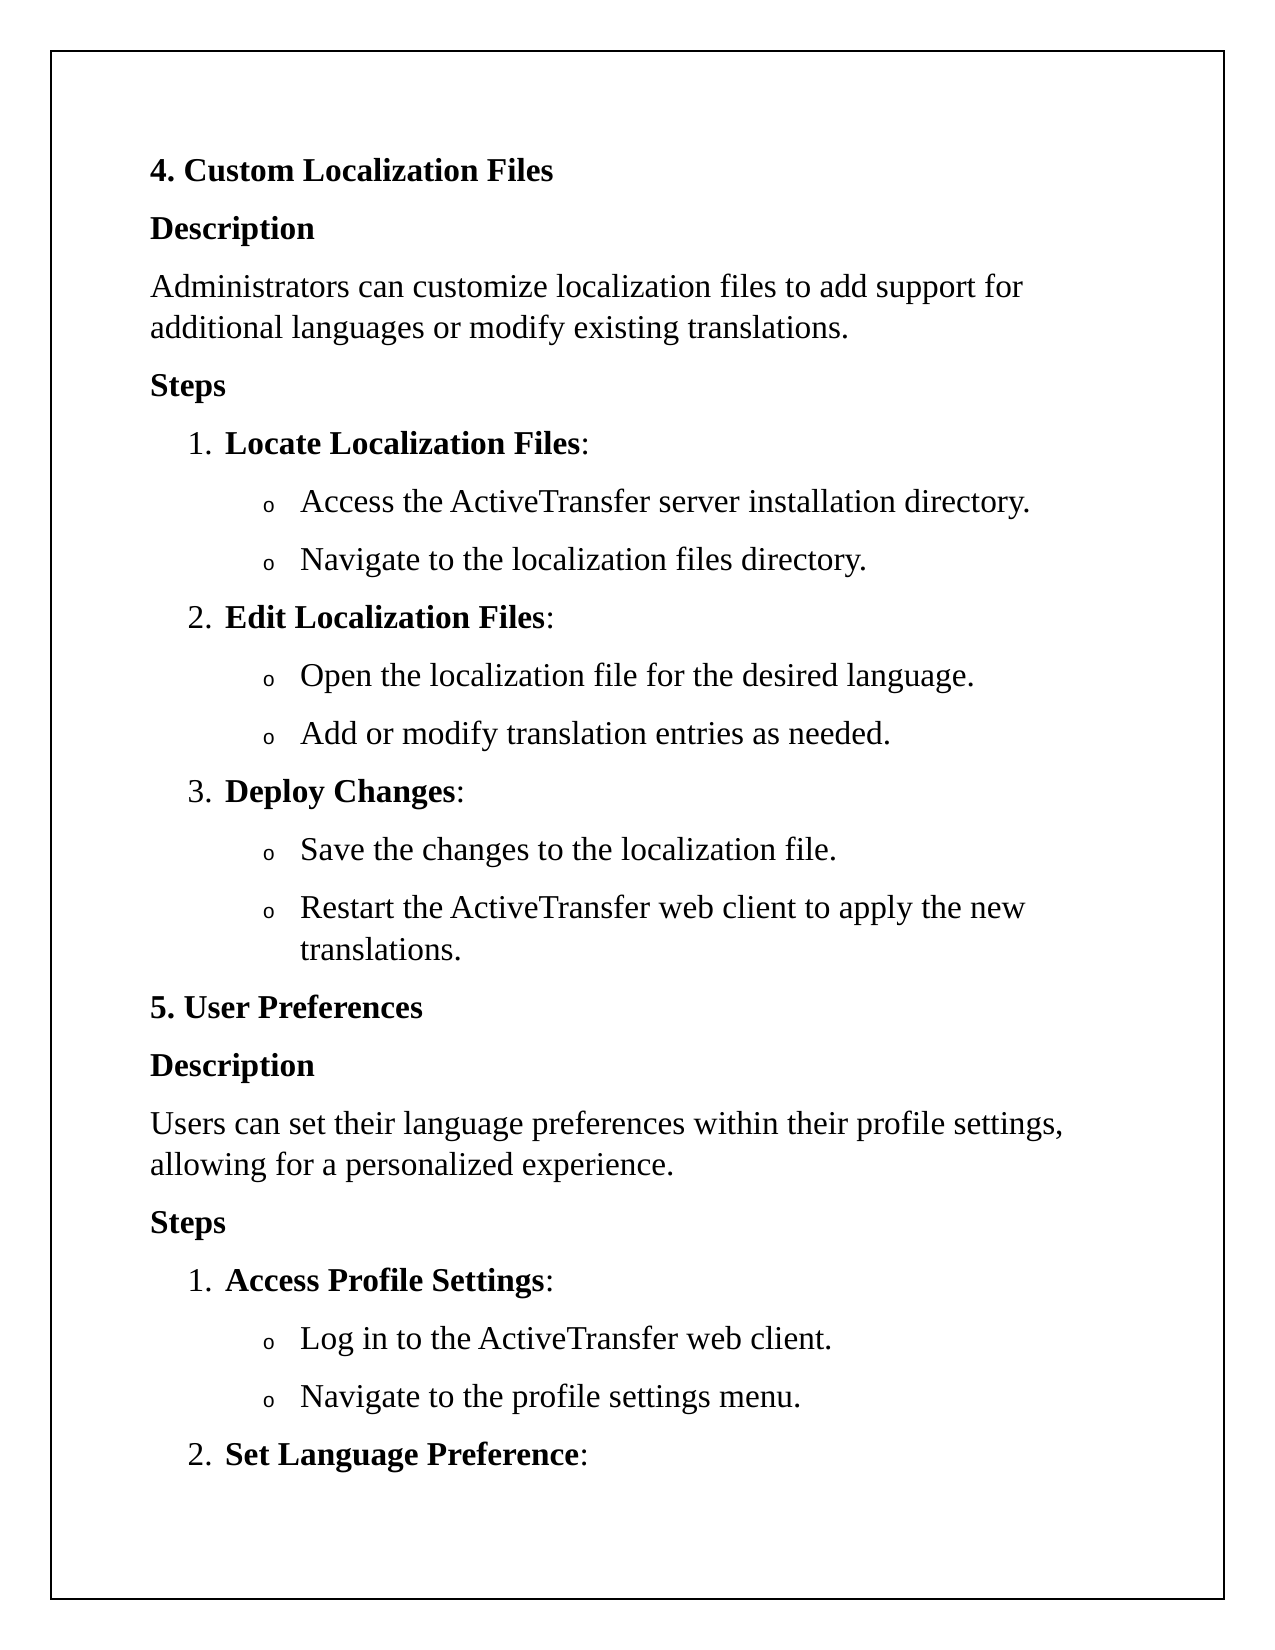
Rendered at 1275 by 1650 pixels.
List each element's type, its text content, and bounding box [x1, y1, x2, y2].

text Steps [150, 365, 1125, 404]
list Navigate to the profile settings menu. [262, 1376, 1125, 1415]
list Access the ActiveTransfer server installation directory. [262, 481, 1125, 520]
list Restart the ActiveTransfer web client to apply the new translations. [262, 888, 1125, 967]
text Users can set their language preferences within their profile settings, allowing for a personalized experience. [150, 1103, 1125, 1183]
text 5. User Preferences [150, 987, 1125, 1025]
list Add or modify translation entries as needed. [262, 713, 1125, 752]
list Open the localization file for the desired language. [262, 656, 1125, 694]
list Deploy Changes: [187, 772, 1125, 810]
list Access Profile Settings: [187, 1260, 1125, 1299]
list Edit Localization Files: [187, 597, 1125, 636]
text Description [150, 208, 1125, 246]
text Description [150, 1045, 1125, 1083]
list Navigate to the localization files directory. [262, 539, 1125, 578]
list Set Language Preference: [187, 1434, 1125, 1473]
text 4. Custom Localization Files [150, 150, 1125, 188]
list Save the changes to the localization file. [262, 829, 1125, 868]
list Log in to the ActiveTransfer web client. [262, 1318, 1125, 1357]
text Administrators can customize localization files to add support for additional languages or modify existing translations. [150, 266, 1125, 346]
text Steps [150, 1202, 1125, 1241]
list Locate Localization Files: [187, 423, 1125, 462]
